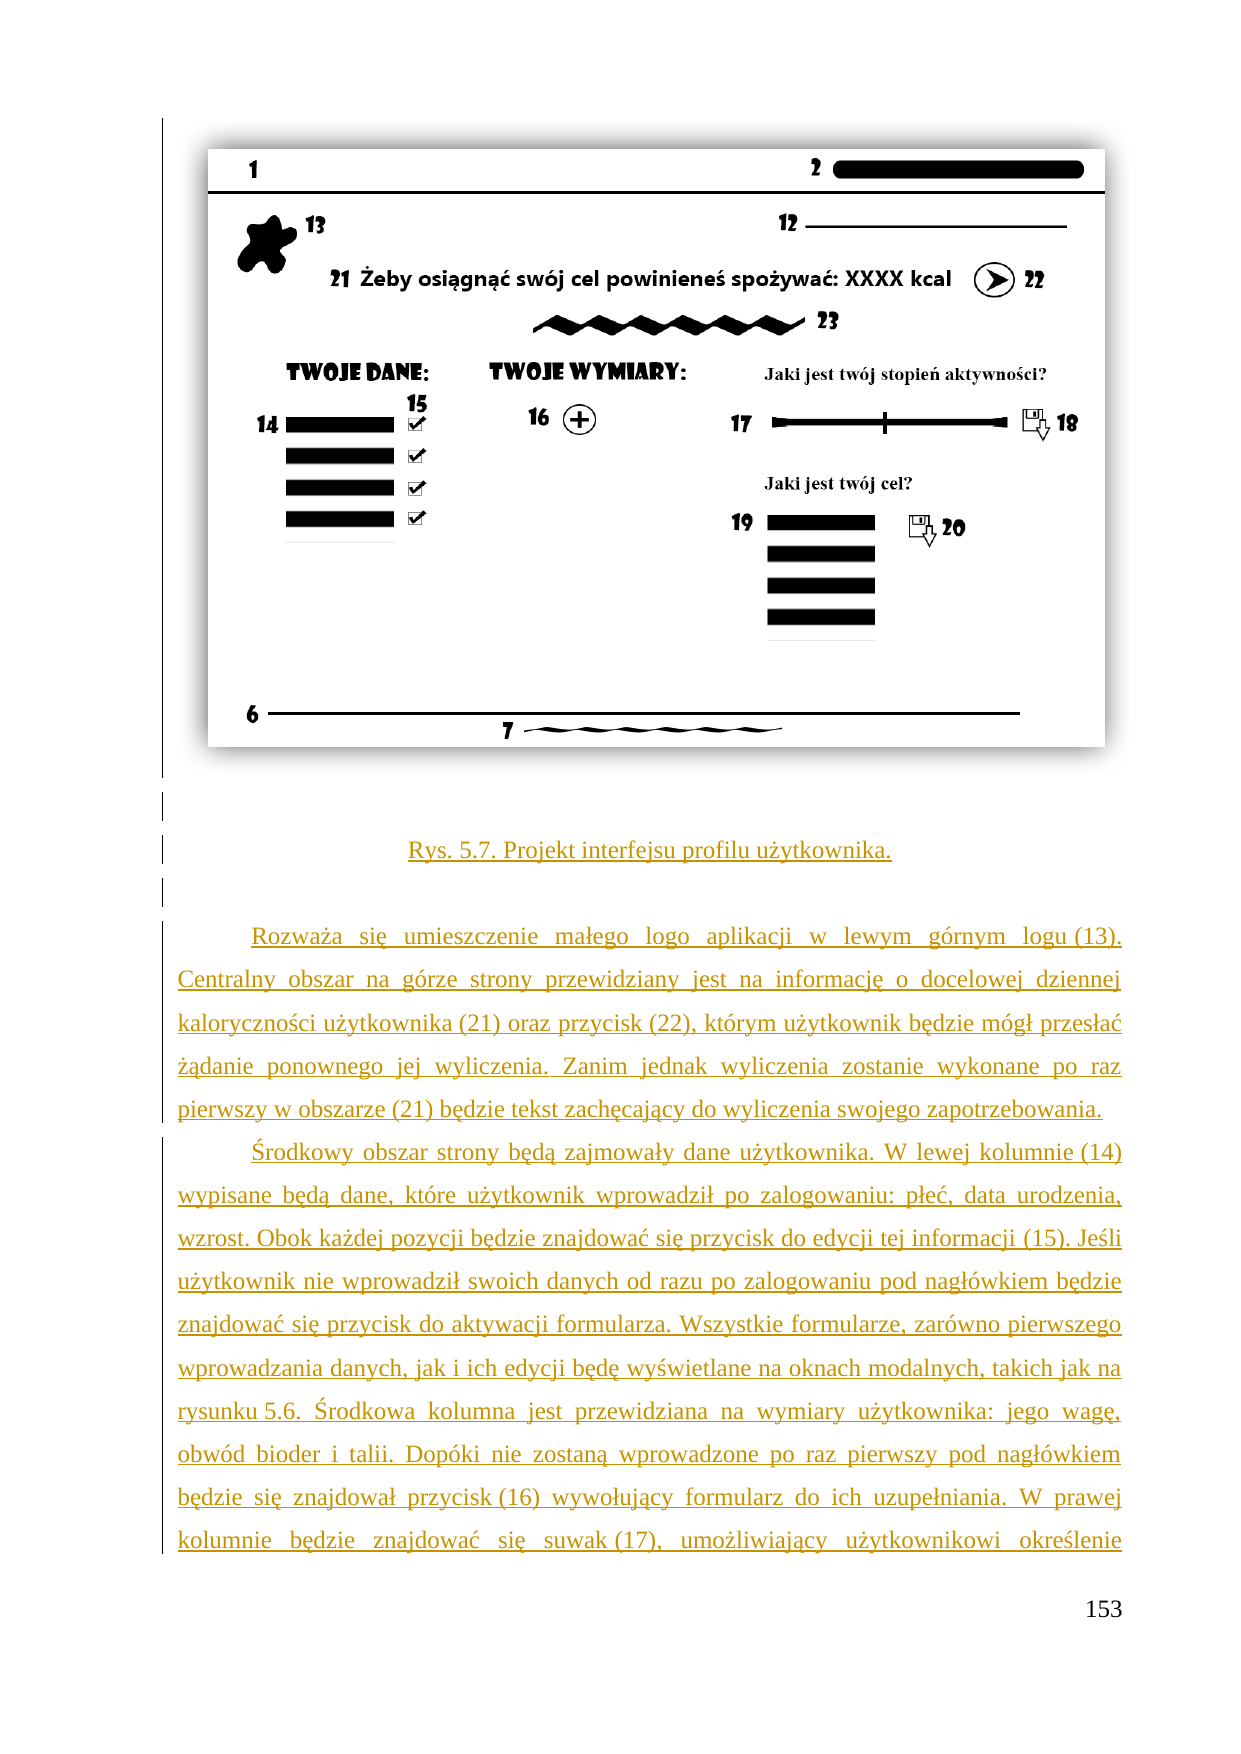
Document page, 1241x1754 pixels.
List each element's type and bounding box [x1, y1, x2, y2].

picture [208, 149, 1105, 747]
